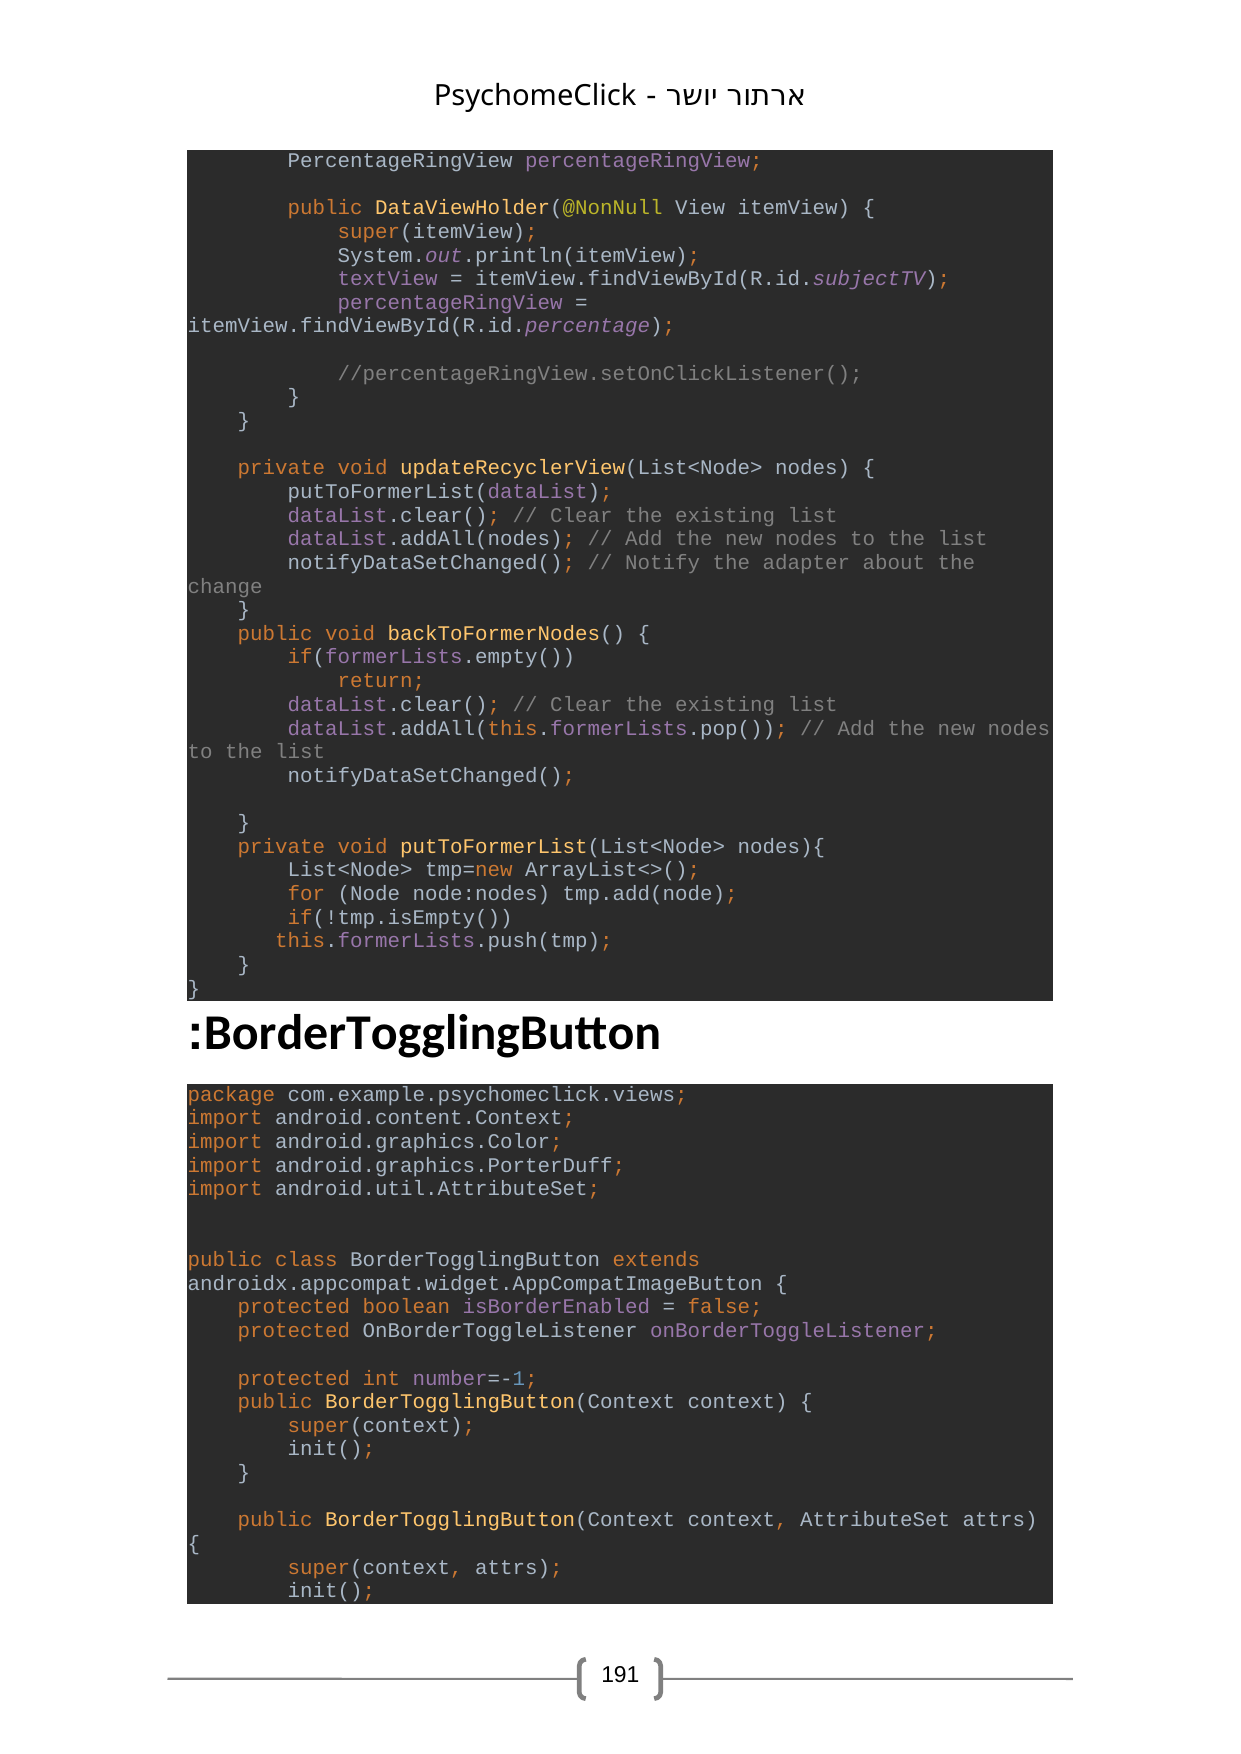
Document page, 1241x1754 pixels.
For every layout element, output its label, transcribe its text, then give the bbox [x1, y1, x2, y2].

text BorderTogglingButton: [187, 1001, 1053, 1062]
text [187, 150, 1053, 1001]
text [187, 1084, 1053, 1604]
